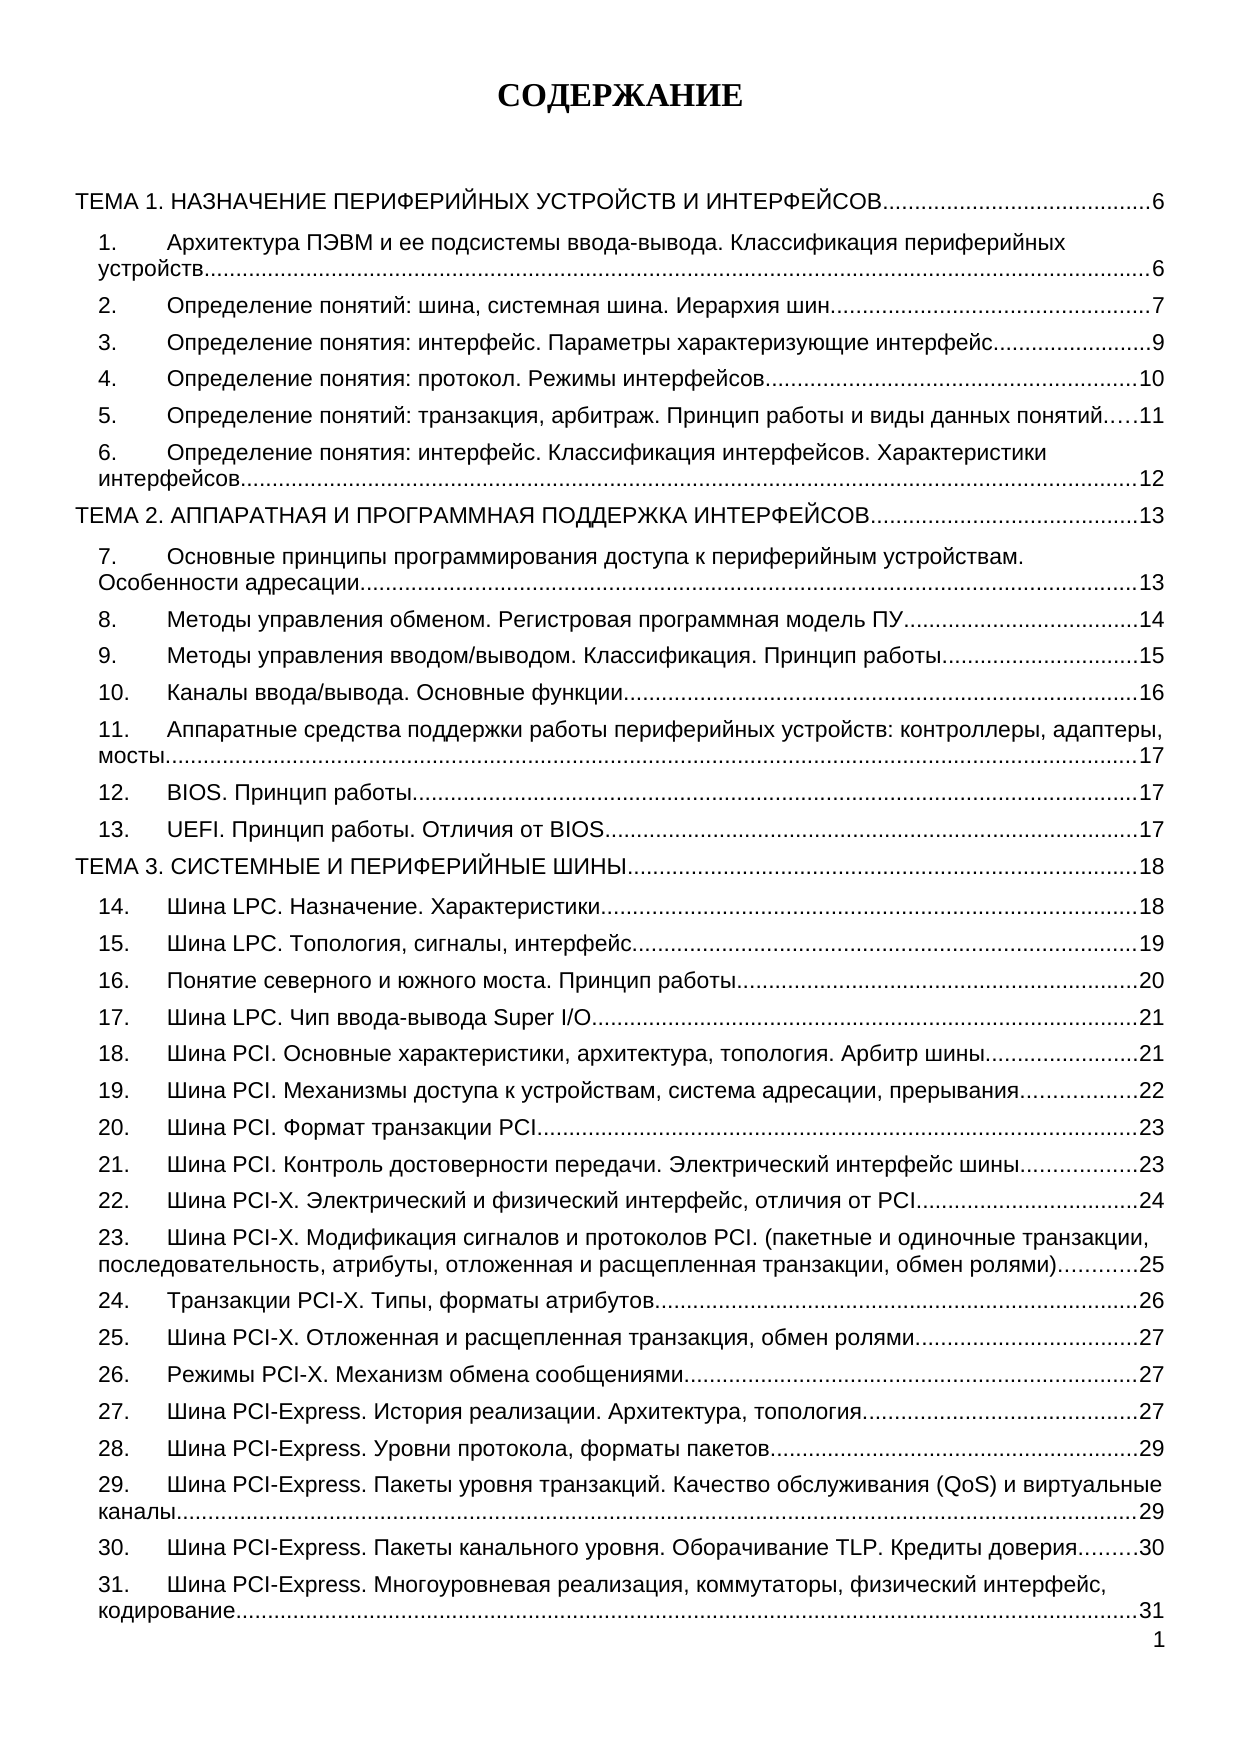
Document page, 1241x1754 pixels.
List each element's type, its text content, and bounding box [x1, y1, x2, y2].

text СОДЕРЖАНИЕ [75, 75, 1165, 113]
